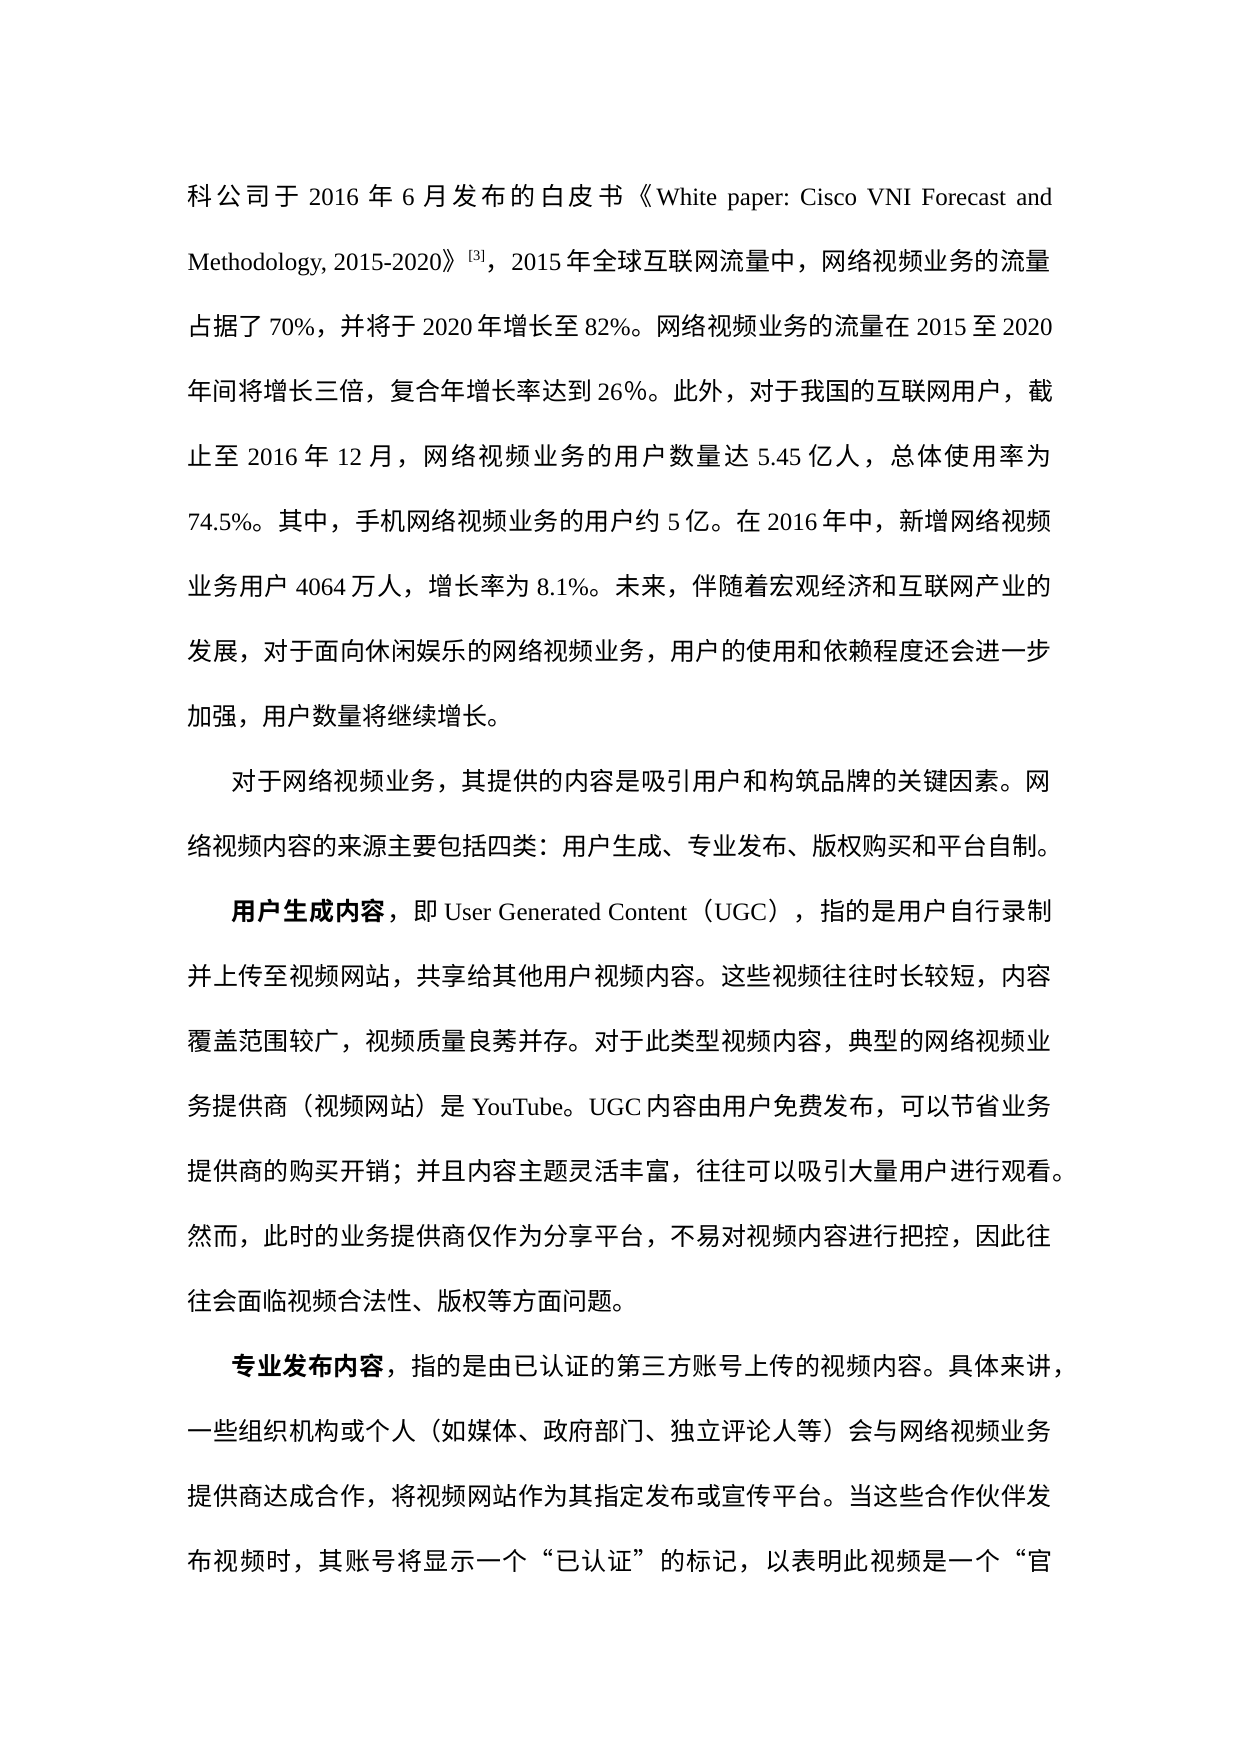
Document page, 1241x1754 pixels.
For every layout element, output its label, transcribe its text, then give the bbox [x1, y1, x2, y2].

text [187, 1332, 1053, 1592]
text 用户生成内容，即User Generated Content（UGC），指的是用户自行录制并上传至视频网站，共享给其他用户视频内容。这些视频往往时长较短，内容覆盖范围较广，视频质量良莠并存。对于此类型视频内容，典型的网络视频业务提供商（视频网站）是YouTube。UGC内容由用户免费发布，可以节省业务提供商的购买开销；并且内容主题灵活丰富，往往可以吸引大量用户进行观看。然而，此时的业务提供商仅作为分享平台，不易对视频内容进行把控，因此往往会面临视频合法性、版权等方面问题。 [187, 877, 1053, 1332]
text 对于网络视频业务，其提供的内容是吸引用户和构筑品牌的关键因素。网络视频内容的来源主要包括四类：用户生成、专业发布、版权购买和平台自制。 [187, 747, 1053, 877]
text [187, 162, 1053, 747]
